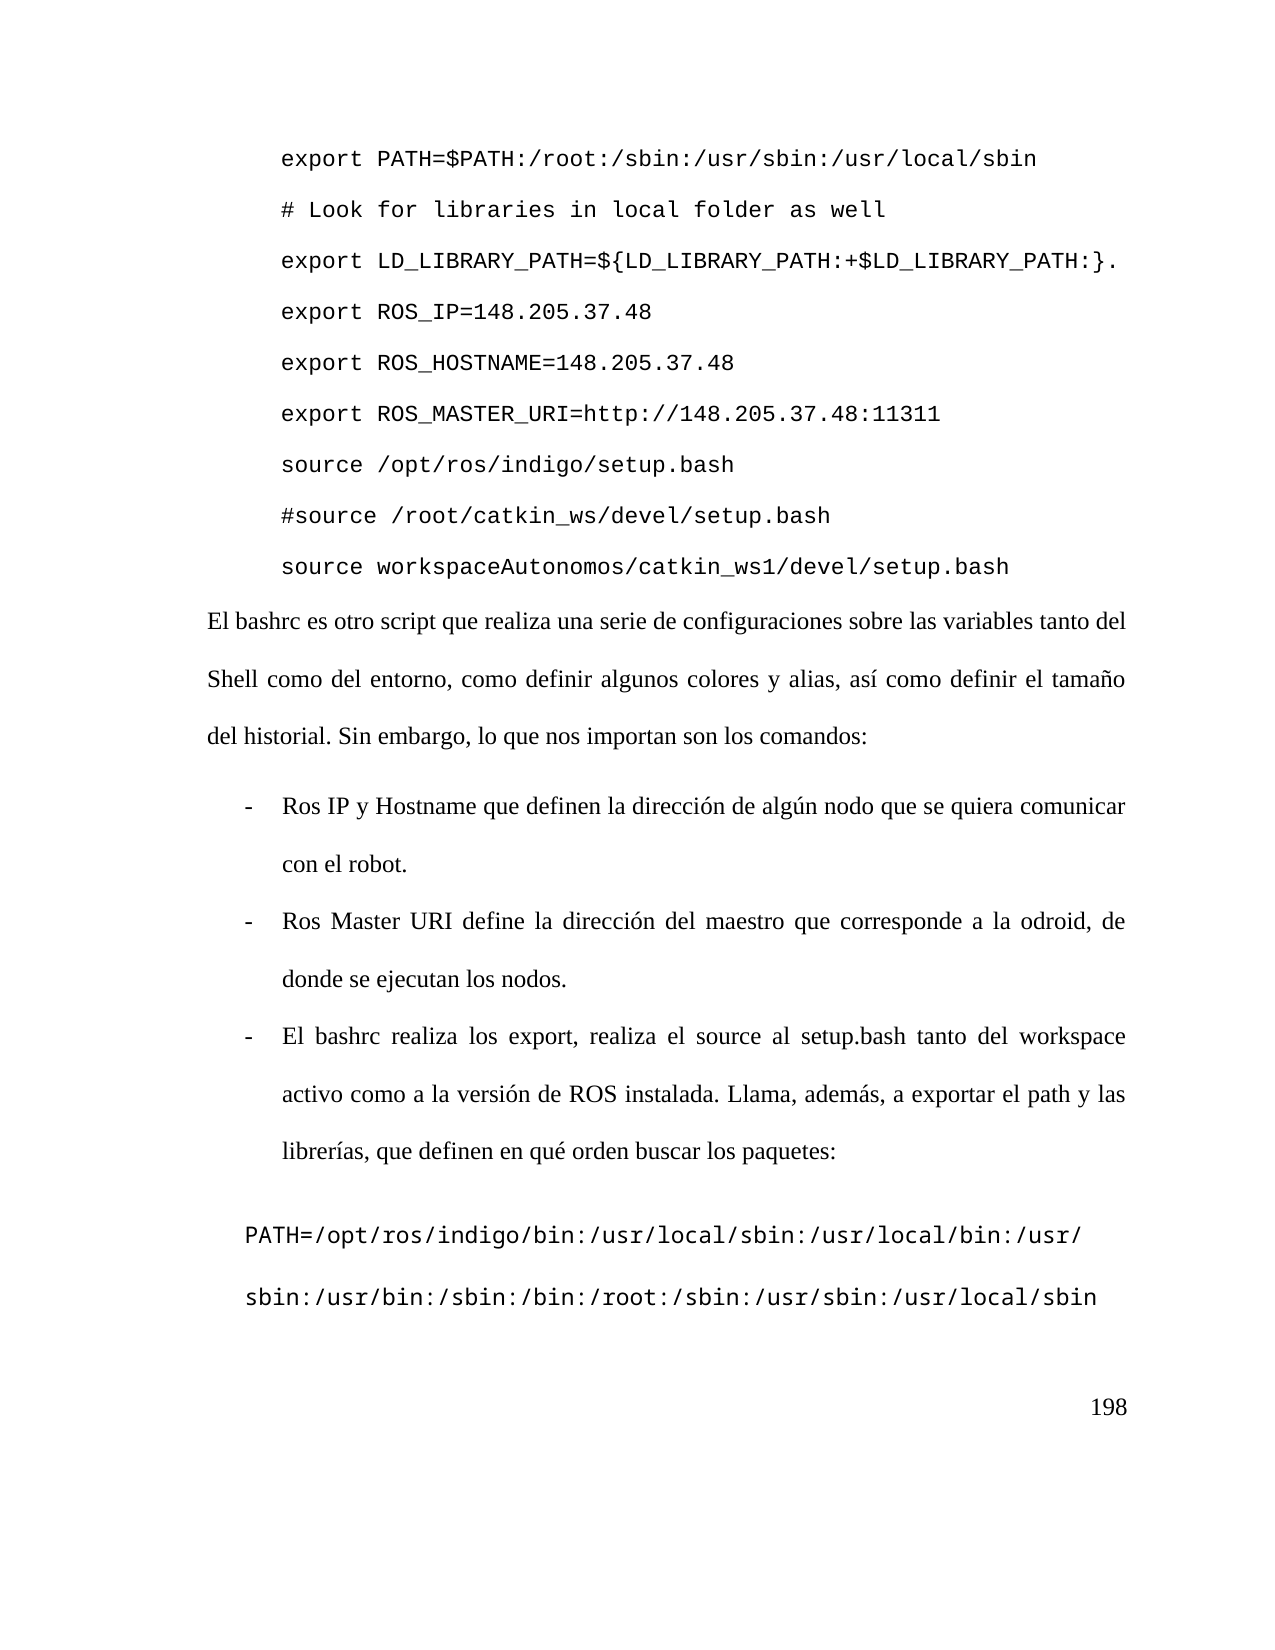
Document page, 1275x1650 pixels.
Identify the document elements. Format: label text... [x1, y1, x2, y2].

text # Look for libraries in local folder as well [281, 199, 1127, 224]
text export LD_LIBRARY_PATH=${LD_LIBRARY_PATH:+$LD_LIBRARY_PATH:}. [281, 249, 1127, 276]
text PATH=/opt/ros/indigo/bin:/usr/local/sbin:/usr/local/bin:/usr/sbin:/usr/bin:/sbin:/bin:/root:/sbin:/usr/sbin:/usr/local/sbin [244, 1219, 1127, 1312]
list Ros IP y Hostname que definen la dirección de algún nodo que se quiera comunicar con el robot. [244, 791, 1127, 877]
text export ROS_IP=148.205.37.48 [281, 301, 1127, 326]
list Ros Master URI define la dirección del maestro que corresponde a la odroid, de donde se ejecutan los nodos. [244, 906, 1127, 992]
text source /opt/ros/indigo/setup.bash [281, 453, 1127, 479]
text #source /root/catkin_ws/devel/setup.bash [281, 504, 1127, 530]
text export ROS_HOSTNAME=148.205.37.48 [281, 351, 1127, 377]
text El bashrc es otro script que realiza una serie de configuraciones sobre las variables tanto del Shell como del entorno, como definir algunos colores y alias, así como definir el tamaño del historial. Sin embargo, lo que nos importan son los comandos: [207, 606, 1127, 750]
text export ROS_MASTER_URI=http://148.205.37.48:11311 [281, 402, 1127, 428]
text export PATH=$PATH:/root:/sbin:/usr/sbin:/usr/local/sbin [281, 148, 1127, 174]
text source workspaceAutonomos/catkin_ws1/devel/setup.bash [281, 555, 1127, 581]
list El bashrc realiza los export, realiza el source al setup.bash tanto del workspace activo como a la versión de ROS instalada. Llama, además, a exportar el path y las librerías, que definen en qué orden buscar los paquetes: [244, 1021, 1127, 1165]
